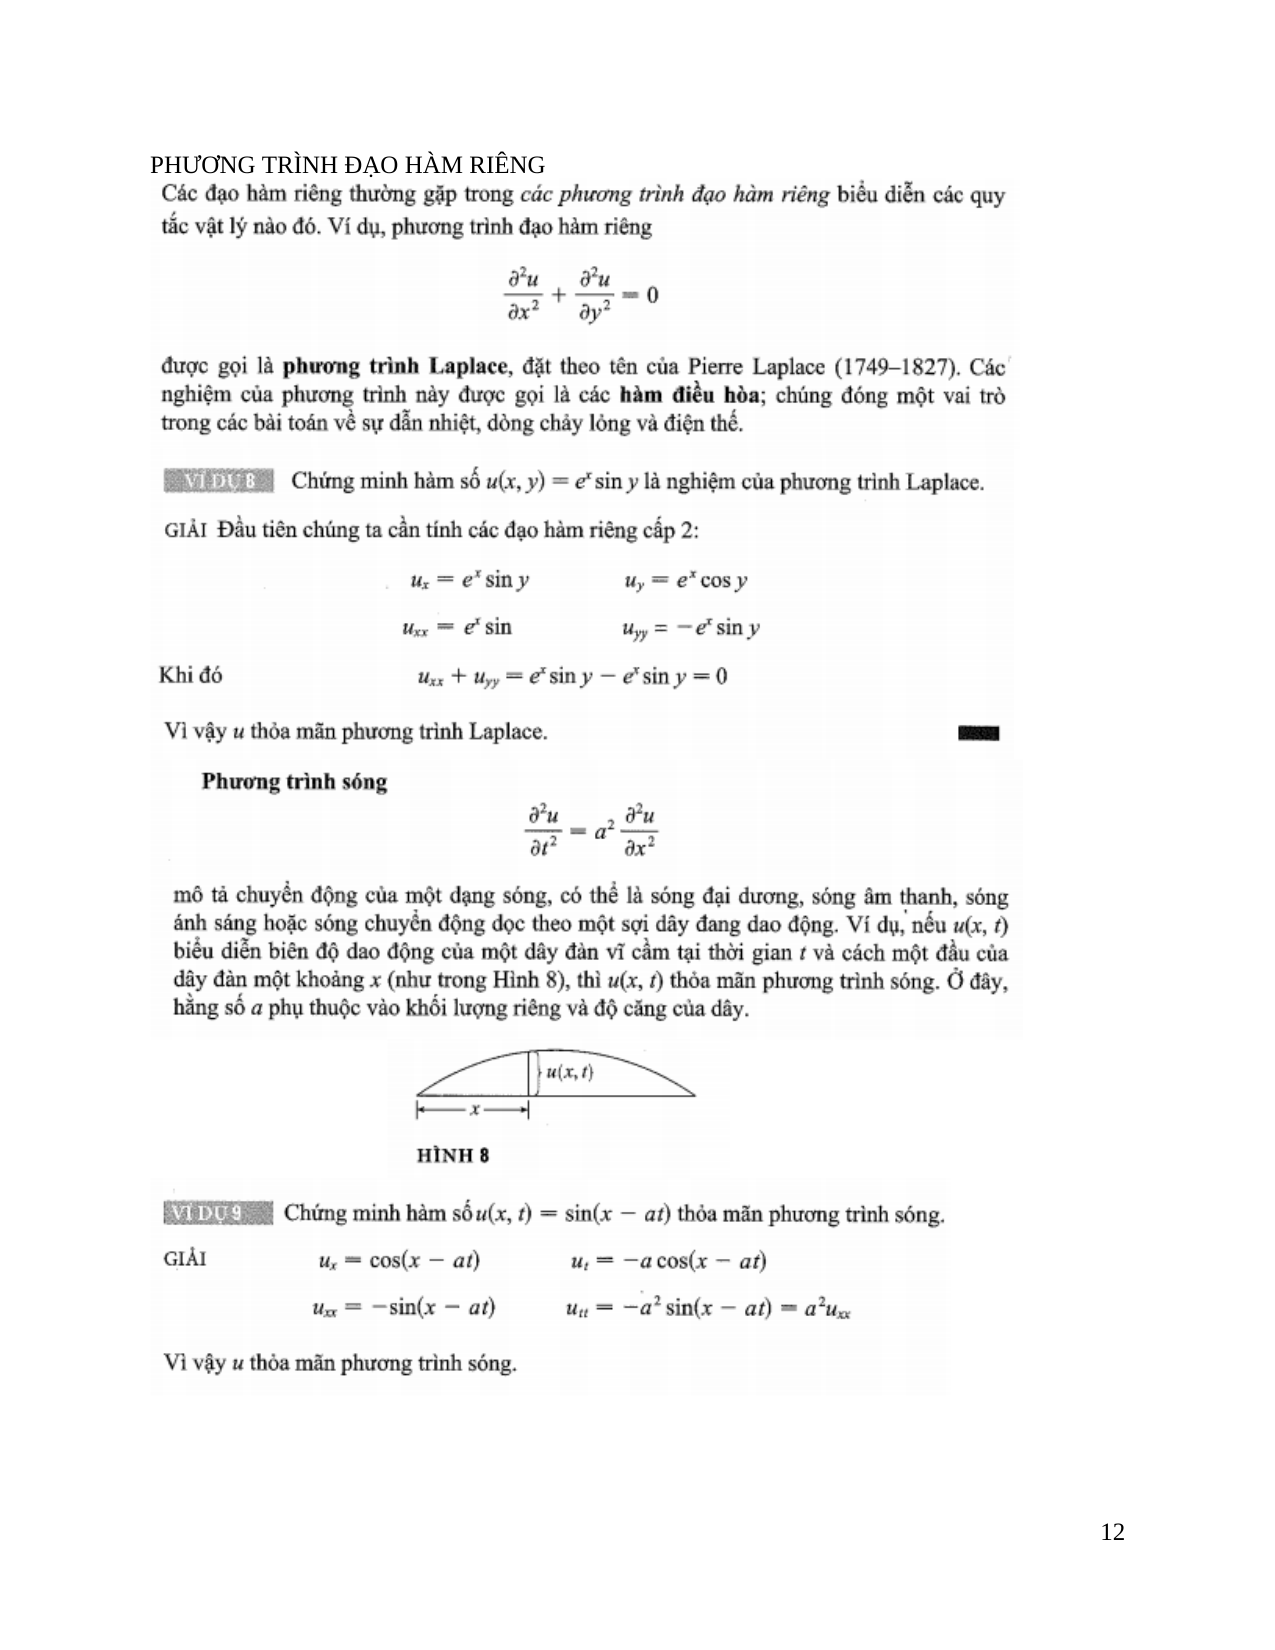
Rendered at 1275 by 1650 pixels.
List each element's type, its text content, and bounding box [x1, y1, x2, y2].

text PHƯƠNG TRÌNH ĐẠO HÀM RIÊNG [150, 150, 1125, 179]
picture [150, 178, 1024, 1396]
